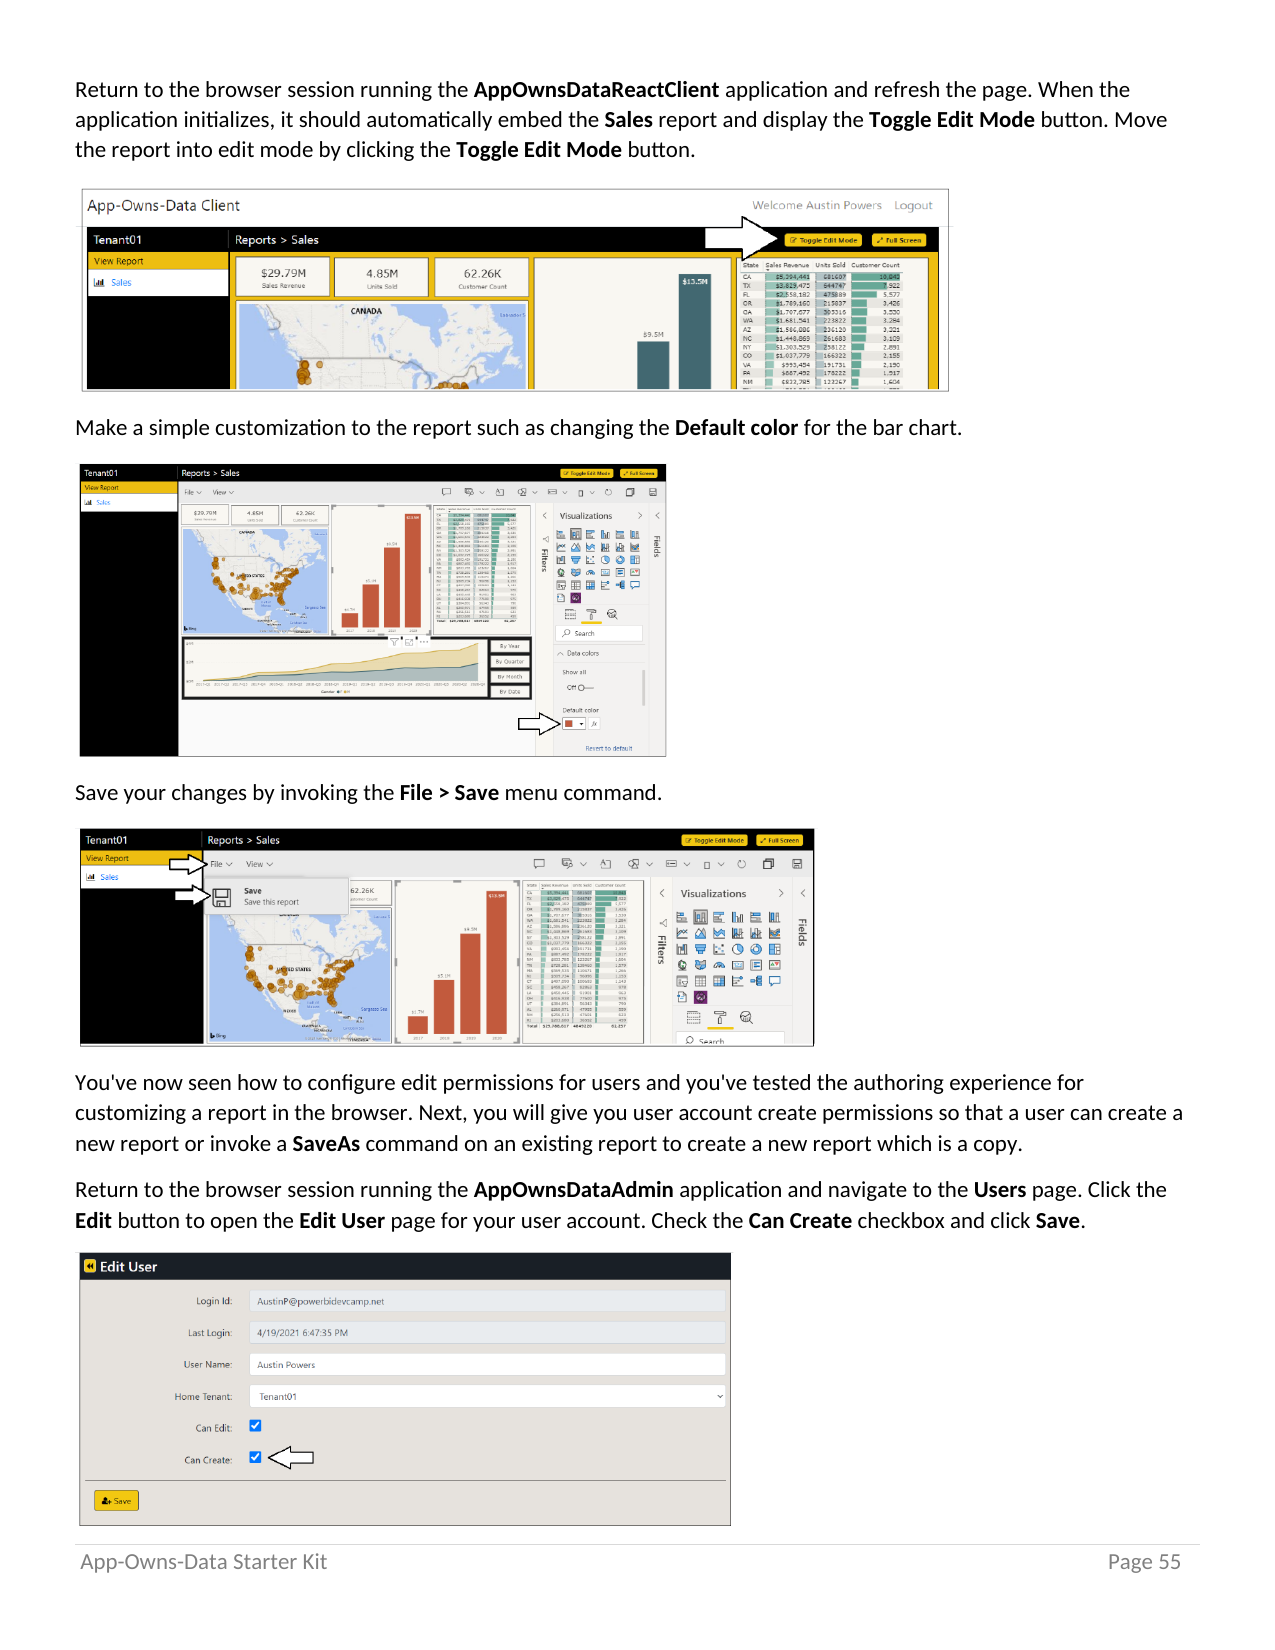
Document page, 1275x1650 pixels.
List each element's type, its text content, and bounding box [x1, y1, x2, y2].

picture [75, 825, 818, 1050]
picture [75, 460, 669, 760]
picture [75, 1252, 734, 1529]
picture [75, 182, 960, 395]
text Make a simple customization to the report such as changing the Default color for the bar chart. [75, 413, 1200, 441]
text Save your changes by invoking the File > Save menu command. [75, 778, 1200, 806]
text Return to the browser session running the AppOwnsDataAdmin application and navigate to the Users page. Click the Edit button to open the Edit User page for your user account. Check the Can Create checkbox and click Save. [75, 1176, 1200, 1234]
text You've now seen how to configure edit permissions for users and you've tested the authoring experience for customizing a report in the browser. Next, you will give you user account create permissions so that a user can create a new report or invoke a SaveAs command on an existing report to create a new report which is a copy. [75, 1068, 1200, 1157]
text Return to the browser session running the AppOwnsDataReactClient application and refresh the page. When the application initializes, it should automatically embed the Sales report and display the Toggle Edit Mode button. Move the report into edit mode by clicking the Toggle Edit Mode button. [75, 75, 1200, 163]
